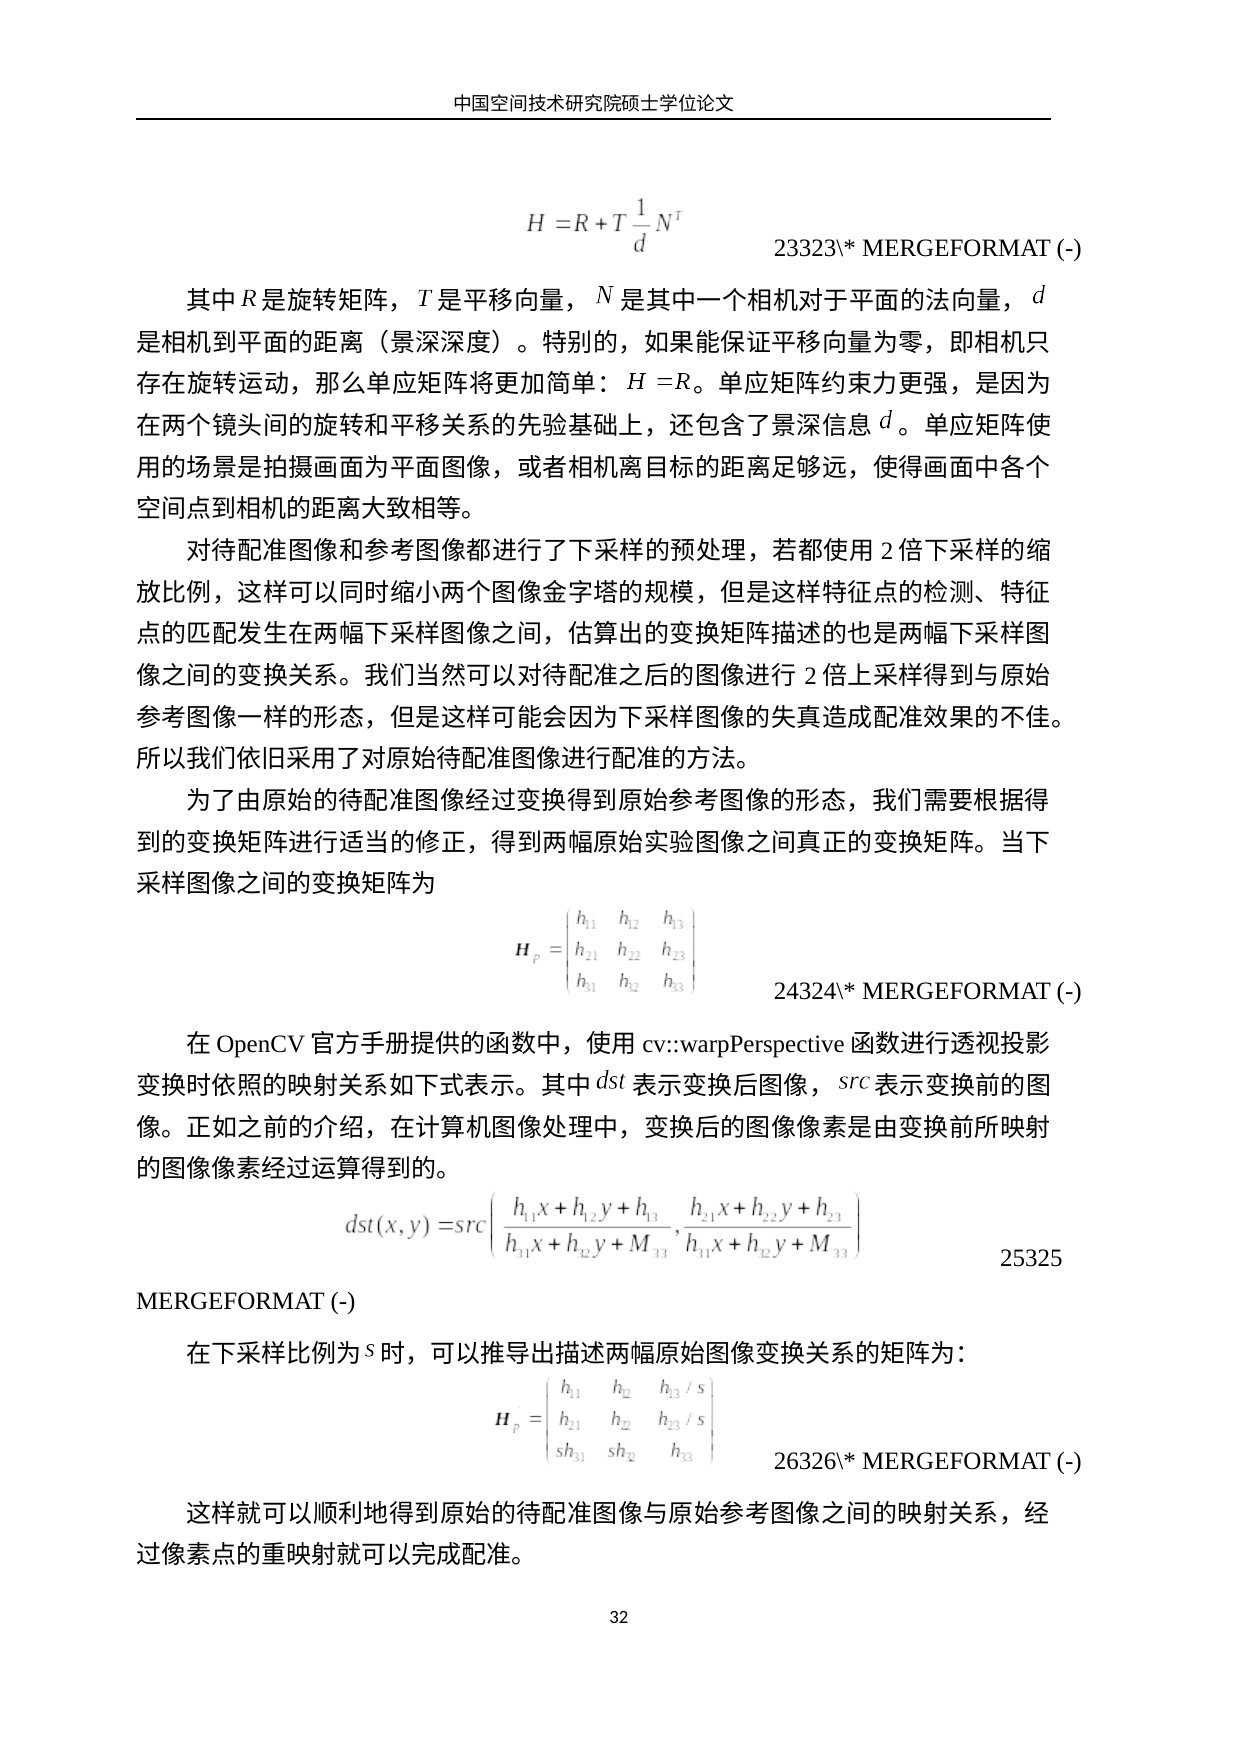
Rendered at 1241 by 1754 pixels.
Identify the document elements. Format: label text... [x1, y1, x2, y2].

text 在OpenCV官方手册提供的函数中，使用cv::warpPerspective函数进行透视投影变换时依照的映射关系如下式表示。其中表示变换后图像，表示变换前的图像。正如之前的介绍，在计算机图像处理中，变换后的图像像素是由变换前所映射的图像像素经过运算得到的。 [136, 1019, 1051, 1186]
text 这样就可以顺利地得到原始的待配准图像与原始参考图像之间的映射关系，经过像素点的重映射就可以完成配准。 [136, 1489, 1051, 1572]
text 为了由原始的待配准图像经过变换得到原始参考图像的形态，我们需要根据得到的变换矩阵进行适当的修正，得到两幅原始实验图像之间真正的变换矩阵。当下采样图像之间的变换矩阵为 [136, 776, 1051, 901]
text 在下采样比例为时，可以推导出描述两幅原始图像变换关系的矩阵为： [136, 1329, 1051, 1371]
text 其中是旋转矩阵，是平移向量，是其中一个相机对于平面的法向量，是相机到平面的距离（景深深度）。特别的，如果能保证平移向量为零，即相机只存在旋转运动，那么单应矩阵将更加简单：。单应矩阵约束力更强，是因为在两个镜头间的旋转和平移关系的先验基础上，还包含了景深信息。单应矩阵使用的场景是拍摄画面为平面图像，或者相机离目标的距离足够远，使得画面中各个空间点到相机的距离大致相等。 [136, 276, 1051, 526]
text 对待配准图像和参考图像都进行了下采样的预处理，若都使用2倍下采样的缩放比例，这样可以同时缩小两个图像金字塔的规模，但是这样特征点的检测、特征点的匹配发生在两幅下采样图像之间，估算出的变换矩阵描述的也是两幅下采样图像之间的变换关系。我们当然可以对待配准之后的图像进行2倍上采样得到与原始参考图像一样的形态，但是这样可能会因为下采样图像的失真造成配准效果的不佳。所以我们依旧采用了对原始待配准图像进行配准的方法。 [136, 526, 1051, 776]
